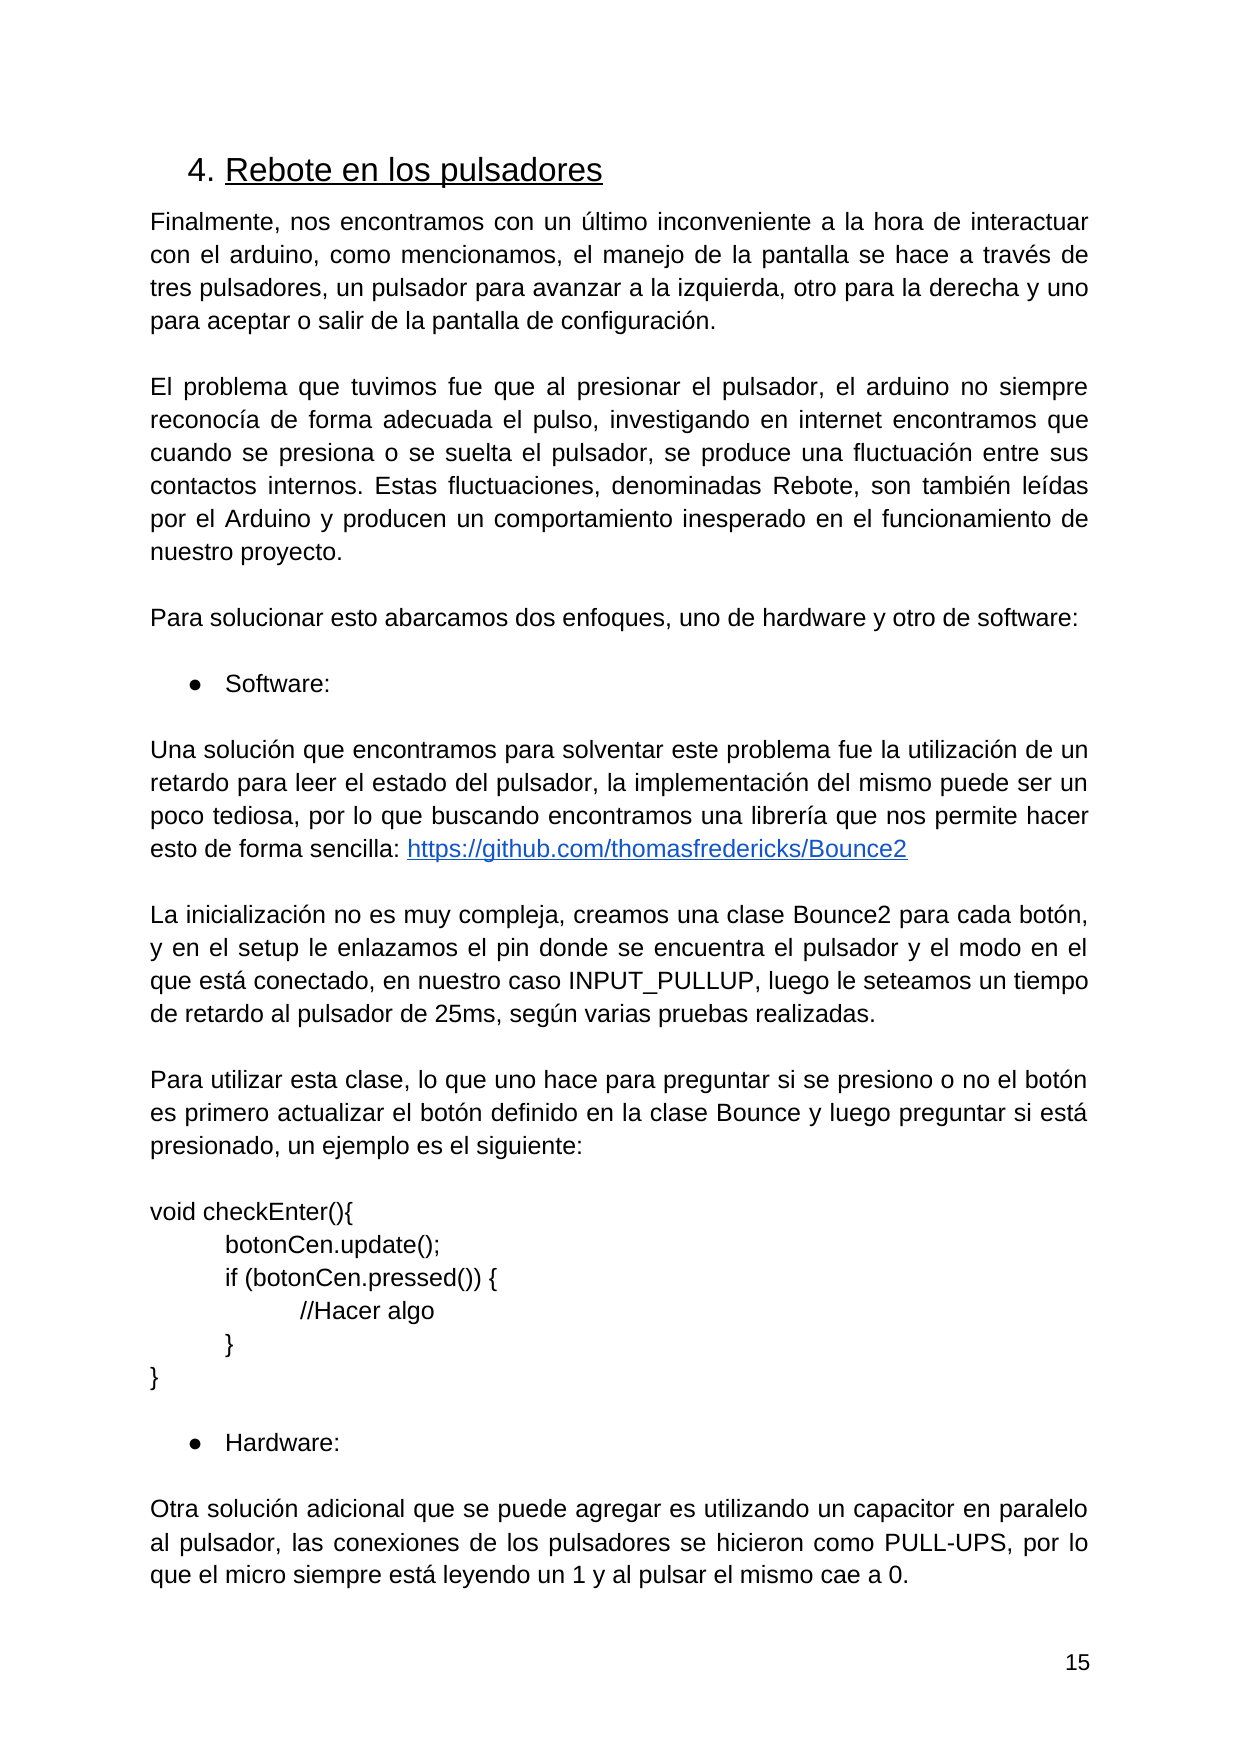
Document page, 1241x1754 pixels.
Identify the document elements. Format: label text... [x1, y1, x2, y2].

text El problema que tuvimos fue que al presionar el pulsador, el arduino no siempre reconocía de forma adecuada el pulso, investigando en internet encontramos que cuando se presiona o se suelta el pulsador, se produce una fluctuación entre sus contactos internos. Estas fluctuaciones, denominadas Rebote, son también leídas por el Arduino y producen un comportamiento inesperado en el funcionamiento de nuestro proyecto. [150, 372, 1090, 566]
text //Hacer algo [225, 1296, 1090, 1325]
text Para solucionar esto abarcamos dos enfoques, uno de hardware y otro de software: [150, 603, 1090, 632]
text } [150, 1362, 1090, 1391]
text void checkEnter(){ [150, 1197, 1090, 1226]
text } [150, 1329, 1090, 1358]
text Para utilizar esta clase, lo que uno hace para preguntar si se presiono o no el botón es primero actualizar el botón definido en la clase Bounce y luego preguntar si está presionado, un ejemplo es el siguiente: [150, 1065, 1090, 1160]
text Finalmente, nos encontramos con un último inconveniente a la hora de interactuar con el arduino, como mencionamos, el manejo de la pantalla se hace a través de tres pulsadores, un pulsador para avanzar a la izquierda, otro para la derecha y uno para aceptar o salir de la pantalla de configuración. [150, 207, 1090, 334]
text La inicialización no es muy compleja, creamos una clase Bounce2 para cada botón, y en el setup le enlazamos el pin donde se encuentra el pulsador y el modo en el que está conectado, en nuestro caso INPUT_PULLUP, luego le seteamos un tiempo de retardo al pulsador de 25ms, según varias pruebas realizadas. [150, 900, 1090, 1028]
subtitle Rebote en los pulsadores [187, 150, 1090, 188]
text if (botonCen.pressed()) { [150, 1263, 1090, 1292]
list Hardware: [187, 1428, 1090, 1457]
text Otra solución adicional que se puede agregar es utilizando un capacitor en paralelo al pulsador, las conexiones de los pulsadores se hicieron como PULL-UPS, por lo que el micro siempre está leyendo un 1 y al pulsar el mismo cae a 0. [150, 1494, 1090, 1589]
list Software: [187, 669, 1090, 698]
text botonCen.update(); [150, 1230, 1090, 1259]
text Una solución que encontramos para solventar este problema fue la utilización de un retardo para leer el estado del pulsador, la implementación del mismo puede ser un poco tediosa, por lo que buscando encontramos una librería que nos permite hacer esto de forma sencilla: https://github.com/thomasfredericks/Bounce2 [150, 735, 1090, 863]
